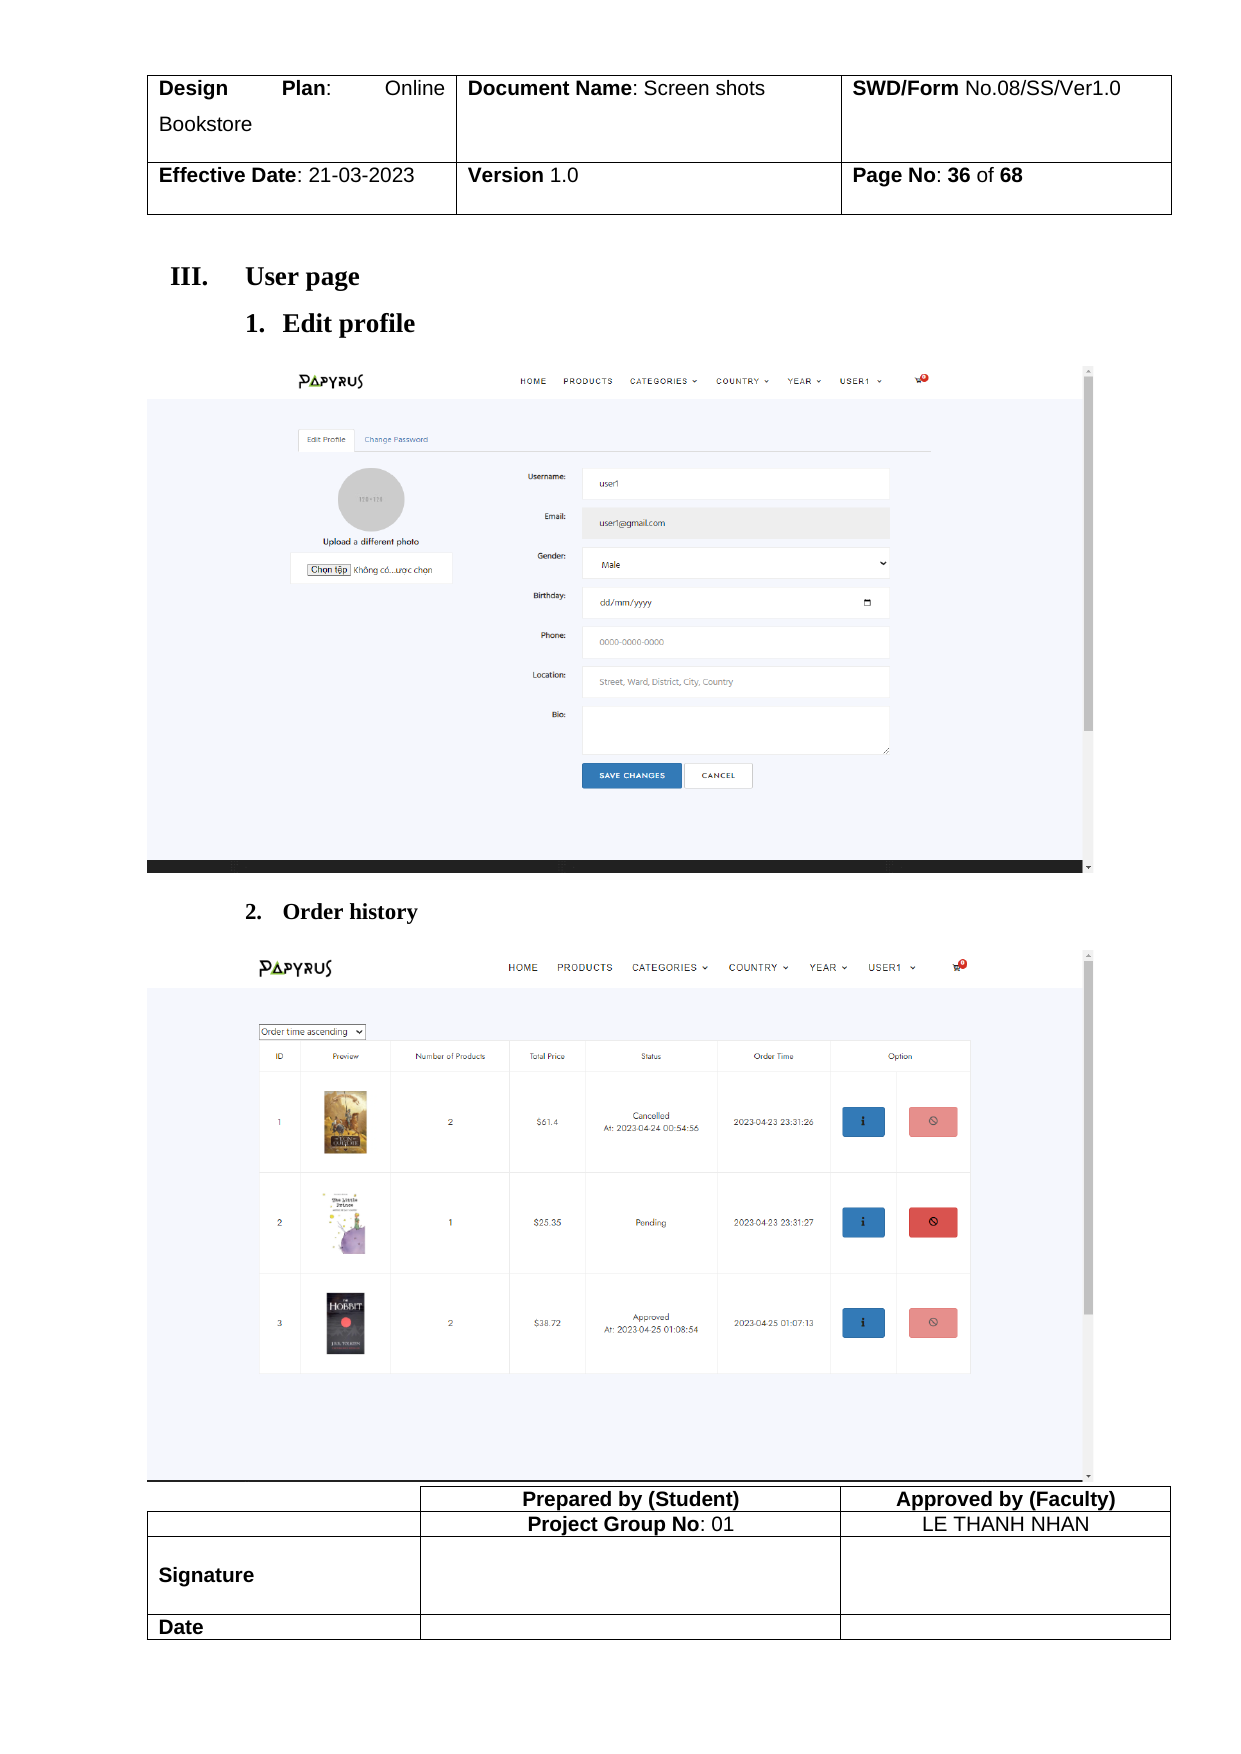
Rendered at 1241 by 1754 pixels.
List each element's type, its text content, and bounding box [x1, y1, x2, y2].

list Edit profile [245, 307, 1093, 338]
picture [147, 366, 1094, 873]
list Order history [245, 898, 1093, 924]
picture [147, 950, 1094, 1482]
list User page [170, 260, 1093, 291]
